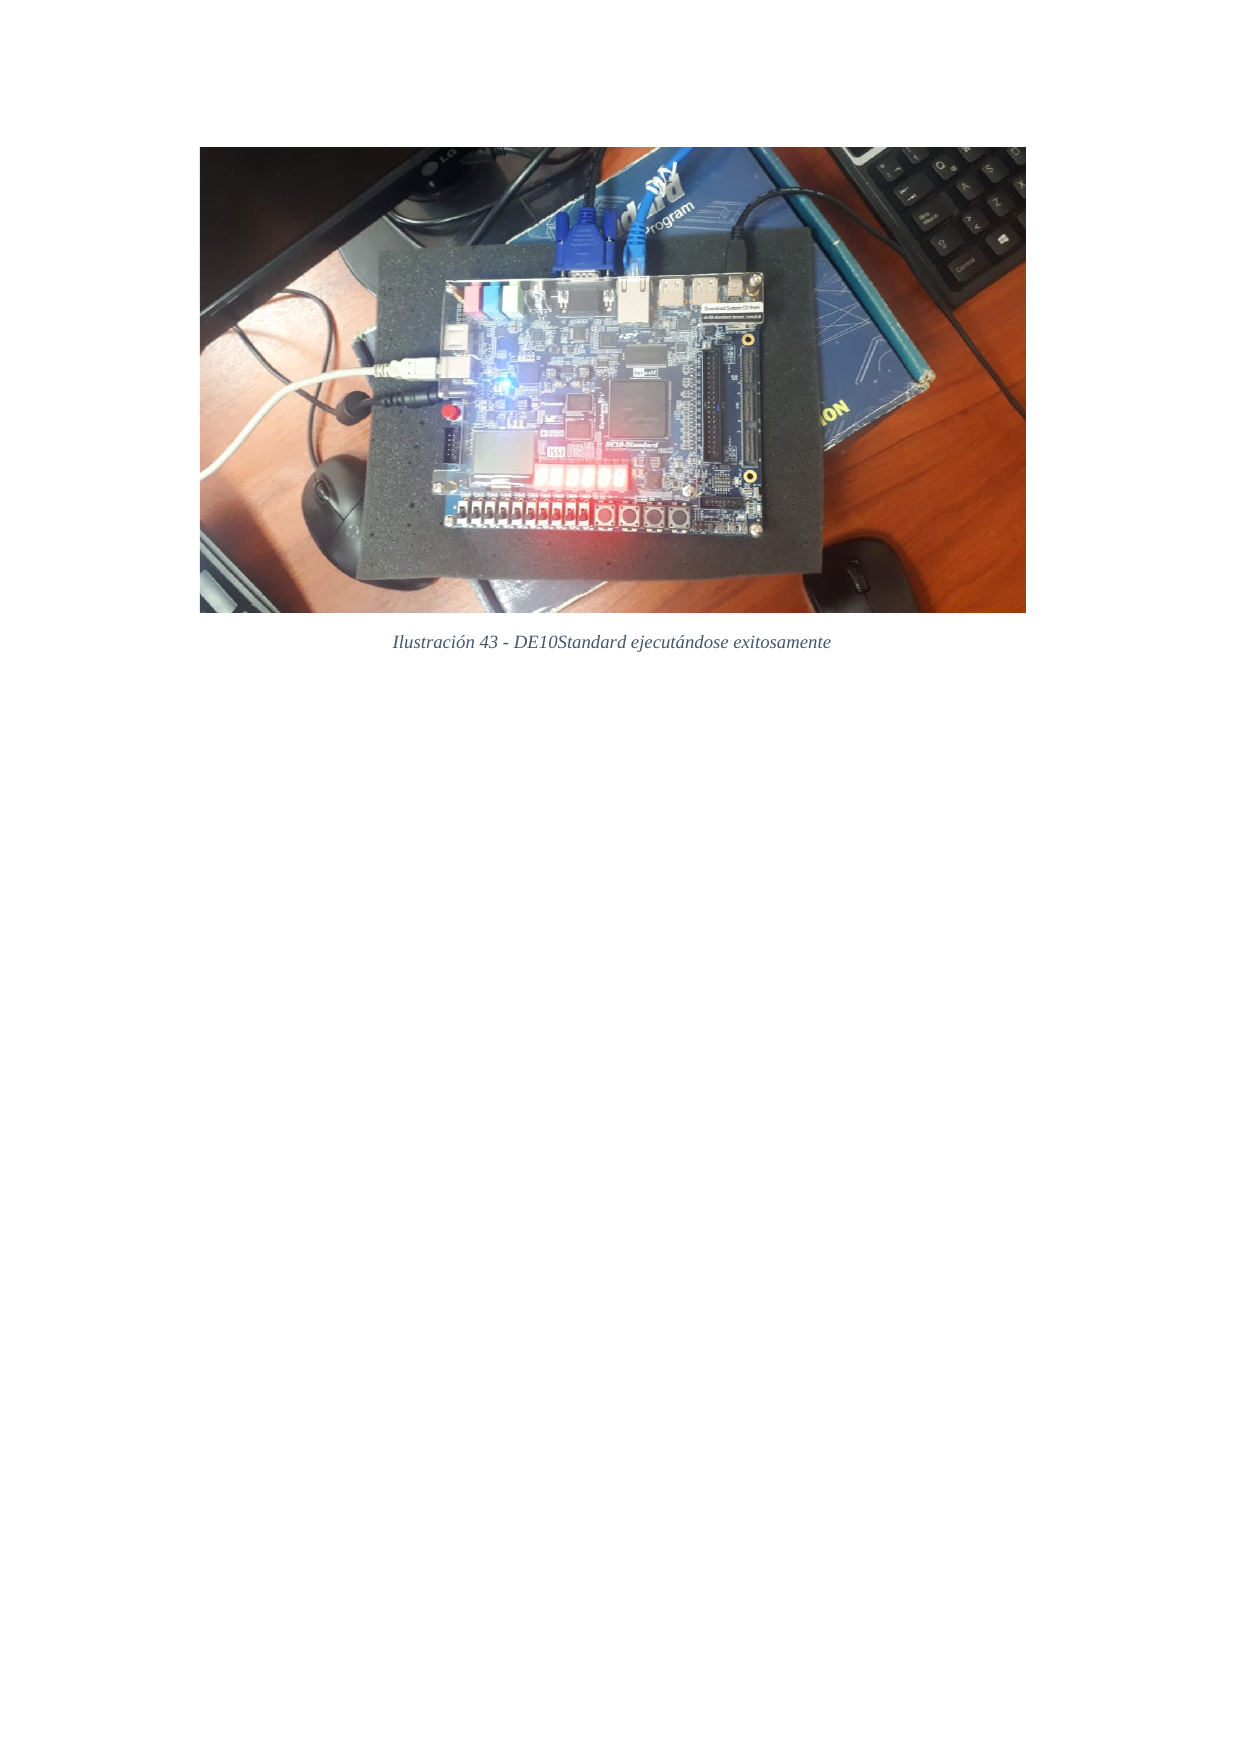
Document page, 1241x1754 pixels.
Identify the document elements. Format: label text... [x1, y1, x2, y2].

text Ilustración 43 - DE10Standard ejecutándose exitosamente [162, 631, 1063, 653]
picture [199, 147, 1026, 613]
